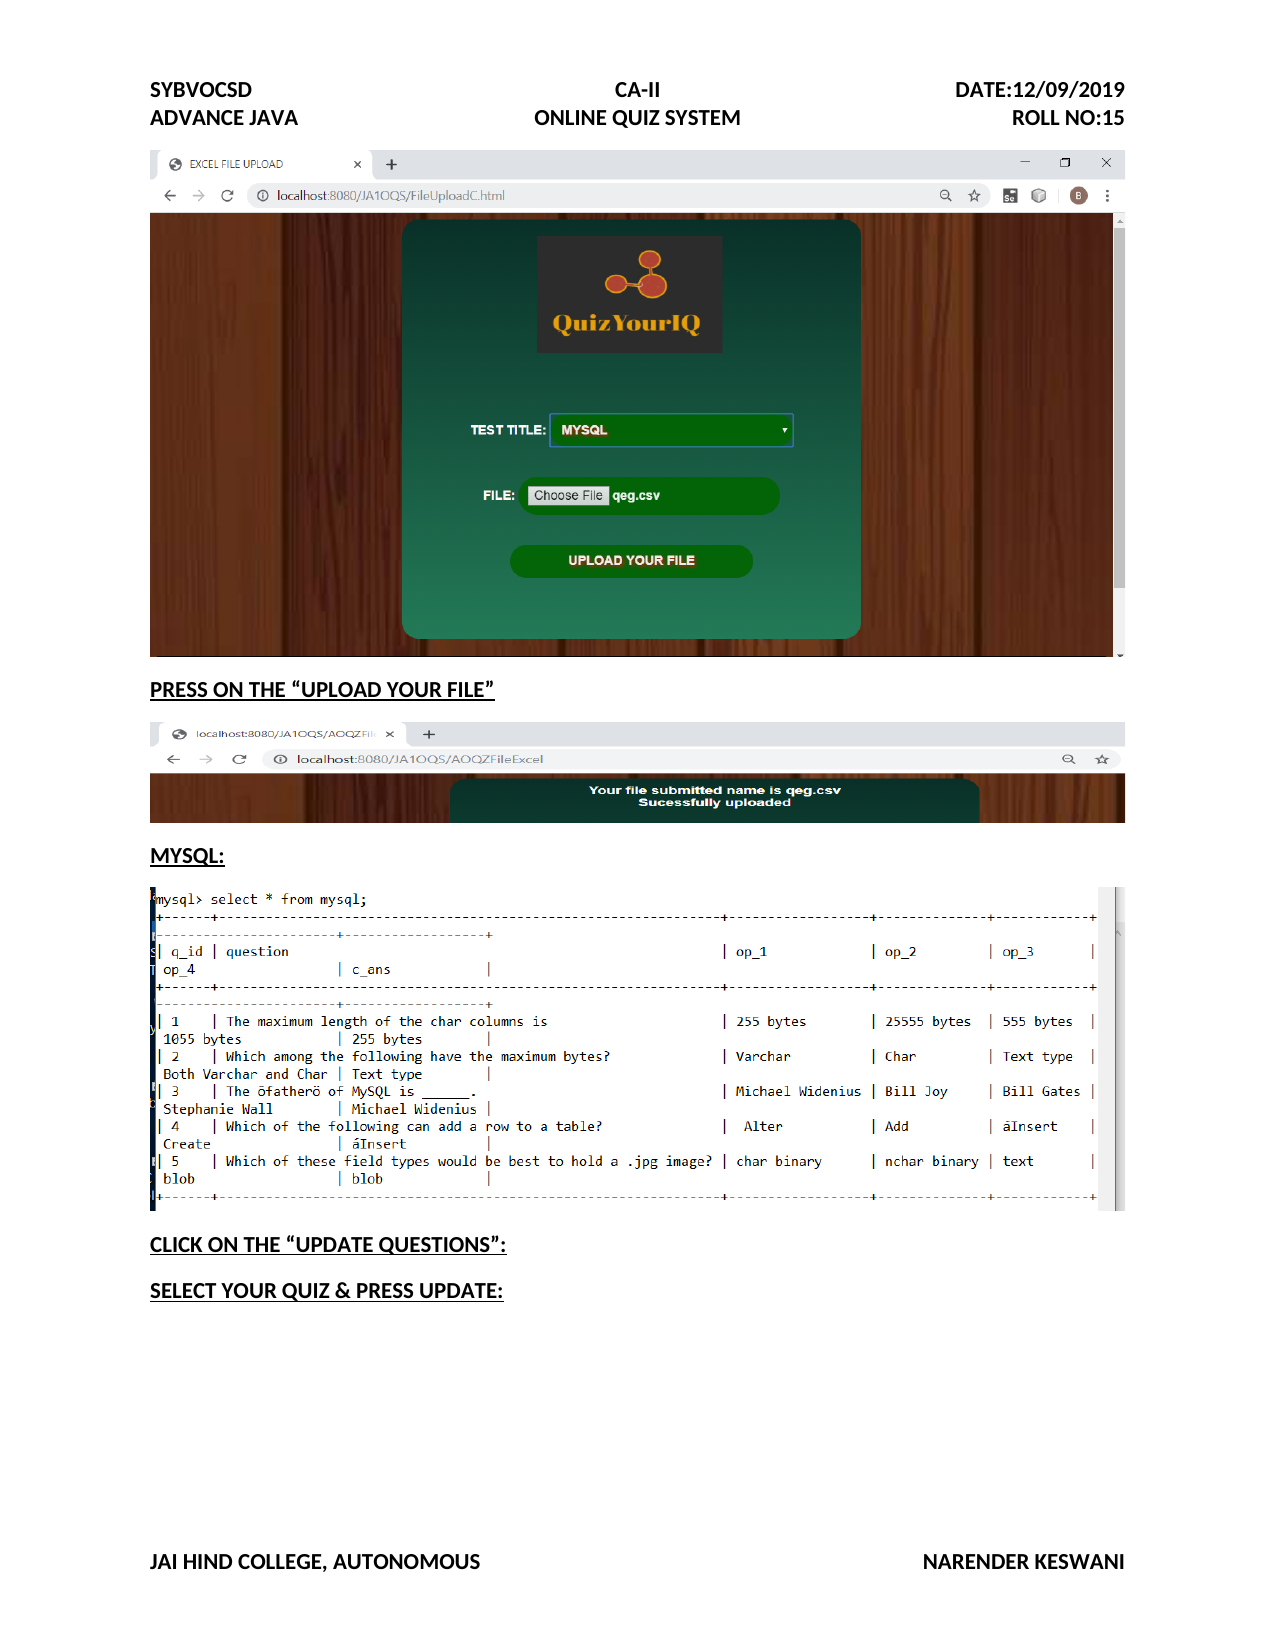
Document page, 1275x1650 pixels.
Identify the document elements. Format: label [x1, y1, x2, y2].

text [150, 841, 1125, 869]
picture [150, 722, 1125, 823]
picture [150, 150, 1125, 657]
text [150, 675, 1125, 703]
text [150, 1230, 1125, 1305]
picture [150, 887, 1125, 1211]
